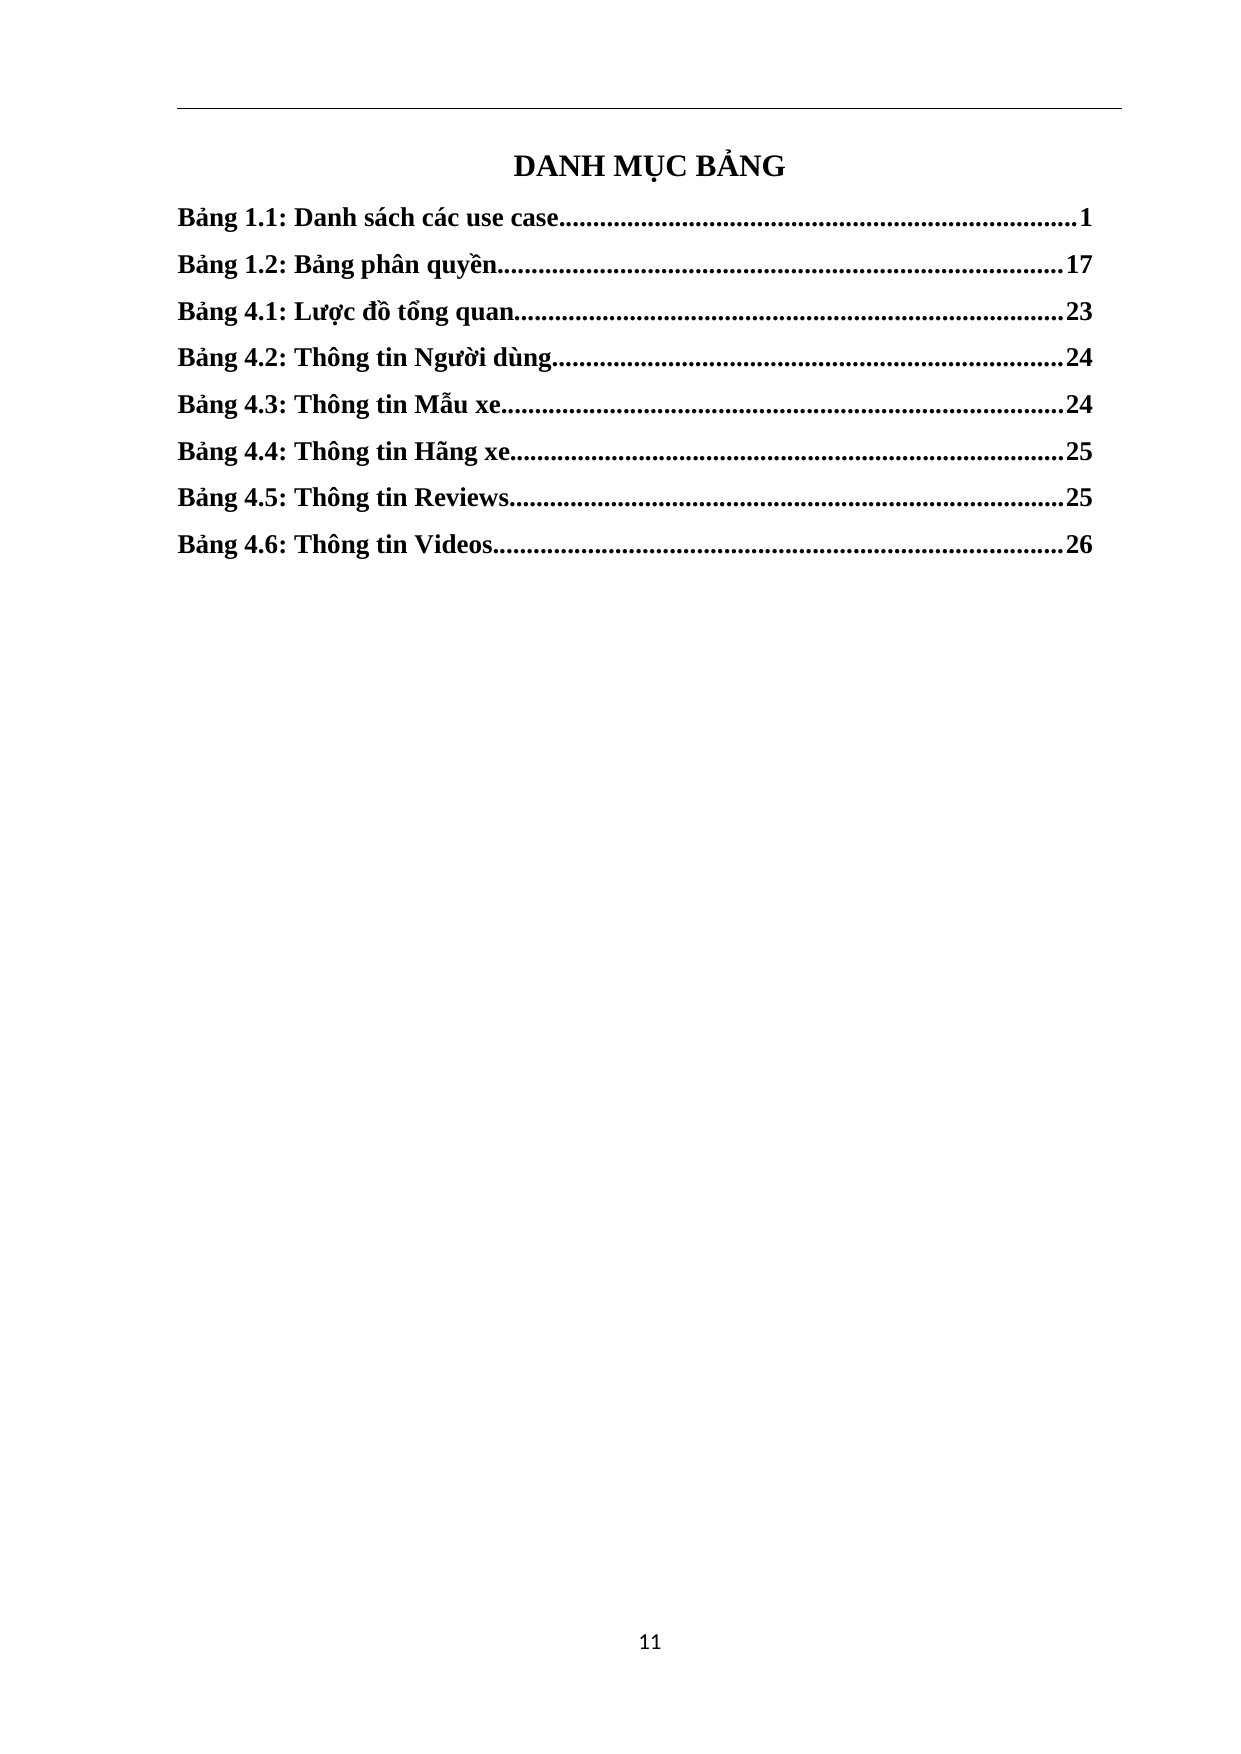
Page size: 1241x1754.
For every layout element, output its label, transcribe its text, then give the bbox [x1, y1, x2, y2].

text Bảng 1.1: Danh sách các use case 1 [177, 202, 1122, 233]
text Bảng 4.6: Thông tin Videos 26 [177, 528, 1122, 559]
text Bảng 4.1: Lược đồ tổng quan 23 [177, 295, 1122, 326]
text Bảng 4.2: Thông tin Người dùng 24 [177, 342, 1122, 373]
text Bảng 4.5: Thông tin Reviews 25 [177, 482, 1122, 513]
text Bảng 1.2: Bảng phân quyền 17 [177, 248, 1122, 279]
text Bảng 4.3: Thông tin Mẫu xe 24 [177, 388, 1122, 419]
text Bảng 4.4: Thông tin Hãng xe 25 [177, 435, 1122, 466]
text DANH MỤC BẢNG [177, 148, 1122, 184]
